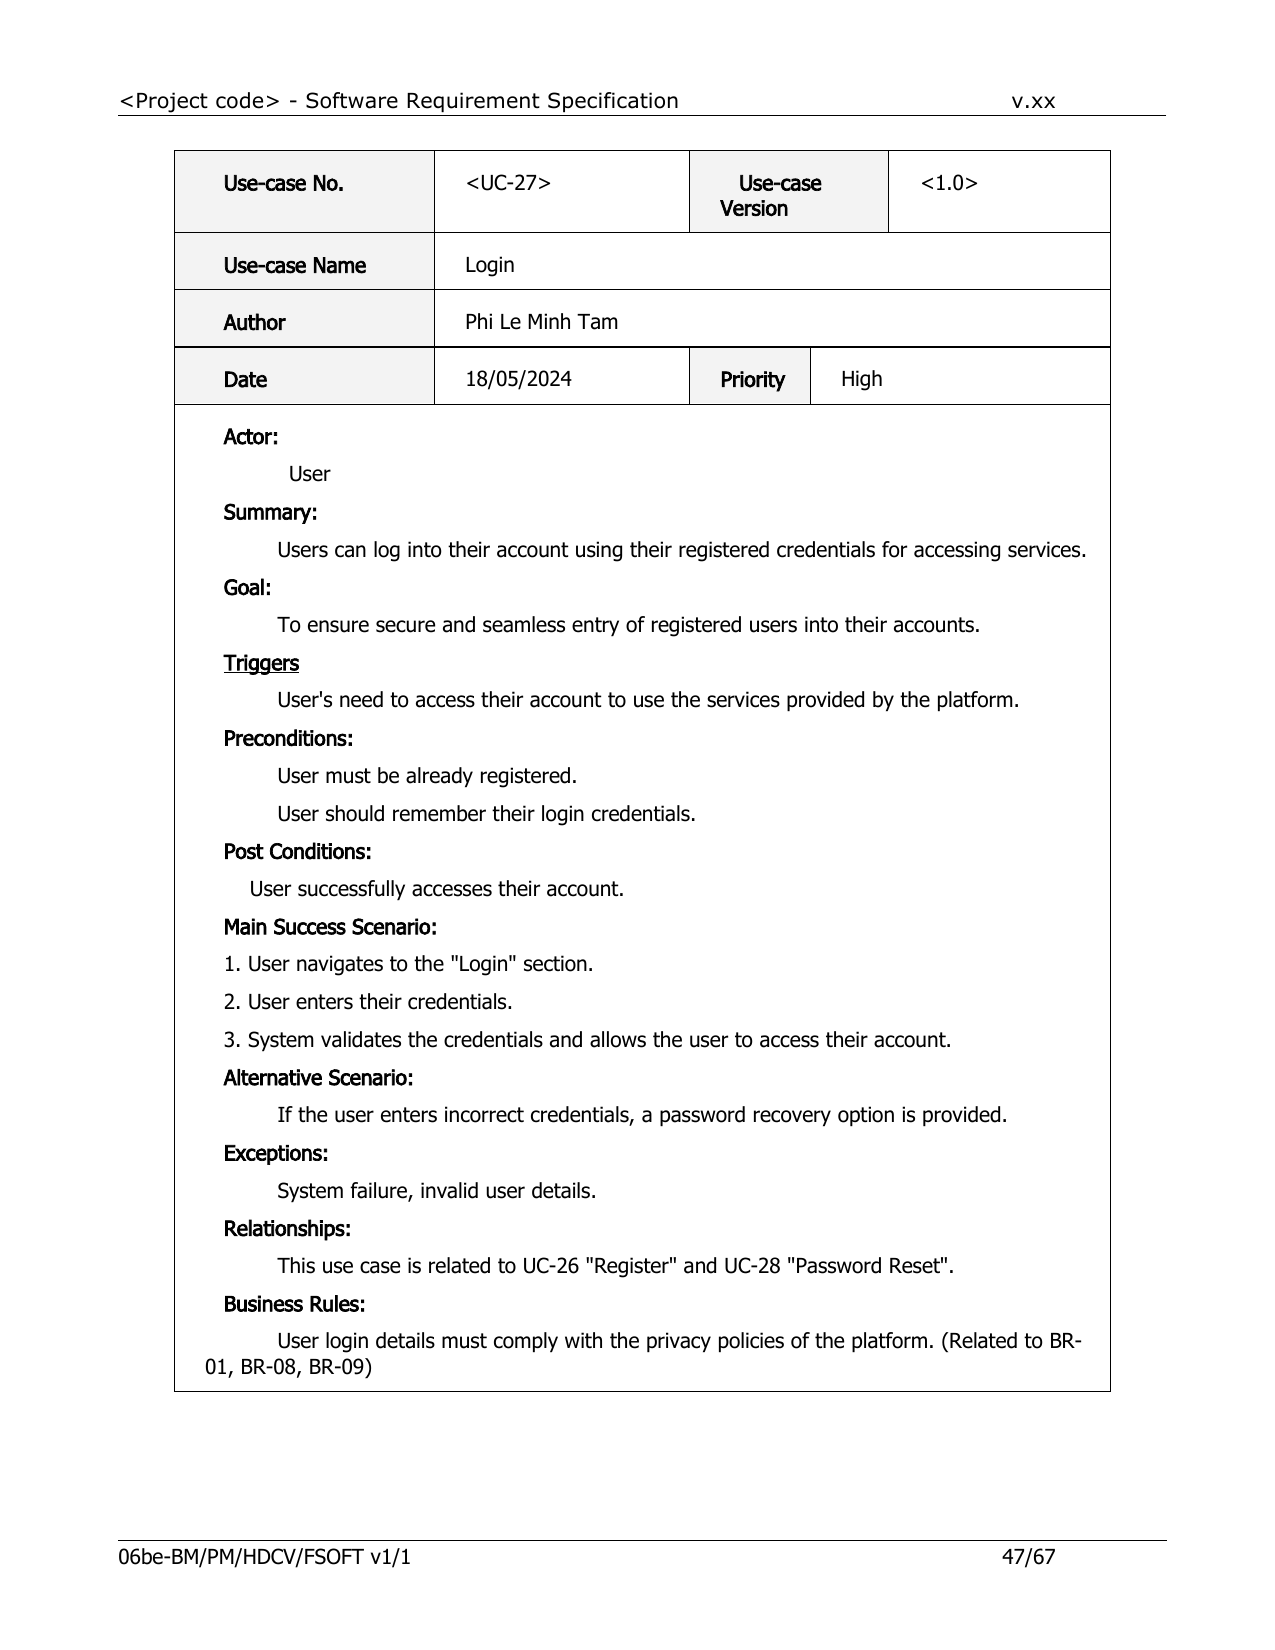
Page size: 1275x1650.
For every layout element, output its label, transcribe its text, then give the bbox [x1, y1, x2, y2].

table_cell High [811, 348, 1110, 403]
table_cell Date [175, 348, 434, 403]
table_cell Actor: User Summary: Users can log into their account using their registered credentials for accessing services. Goal: To ensure secure and seamless entry of registered users into their accounts. Triggers User's need to access their account to use the services provided by the platform. Preconditions: User must be already registered. User should remember their login credentials. Post Conditions: User successfully accesses their account. Main Success Scenario: User navigates to the "Login" section. User enters their credentials. System validates the credentials and allows the user to access their account. Alternative Scenario: If the user enters incorrect credentials, a password recovery option is provided. Exceptions: System failure, invalid user details. Relationships: This use case is related to UC-26 "Register" and UC-28 "Password Reset". Business Rules: User login details must comply with the privacy policies of the platform. (Related to BR-01, BR-08, BR-09) [175, 405, 1110, 1391]
table_cell Author [175, 290, 434, 346]
table_cell 18/05/2024 [435, 348, 689, 403]
table_cell Phi Le Minh Tam [435, 290, 1110, 346]
table_cell Use-case Version [690, 151, 888, 232]
table_cell Use-case No. [175, 151, 434, 232]
table_cell <1.0> [889, 151, 1110, 232]
table_cell Use-case Name [175, 233, 434, 289]
table_cell Priority [690, 348, 810, 403]
table_cell <UC-27> [435, 151, 689, 232]
table_cell Login [435, 233, 1110, 289]
